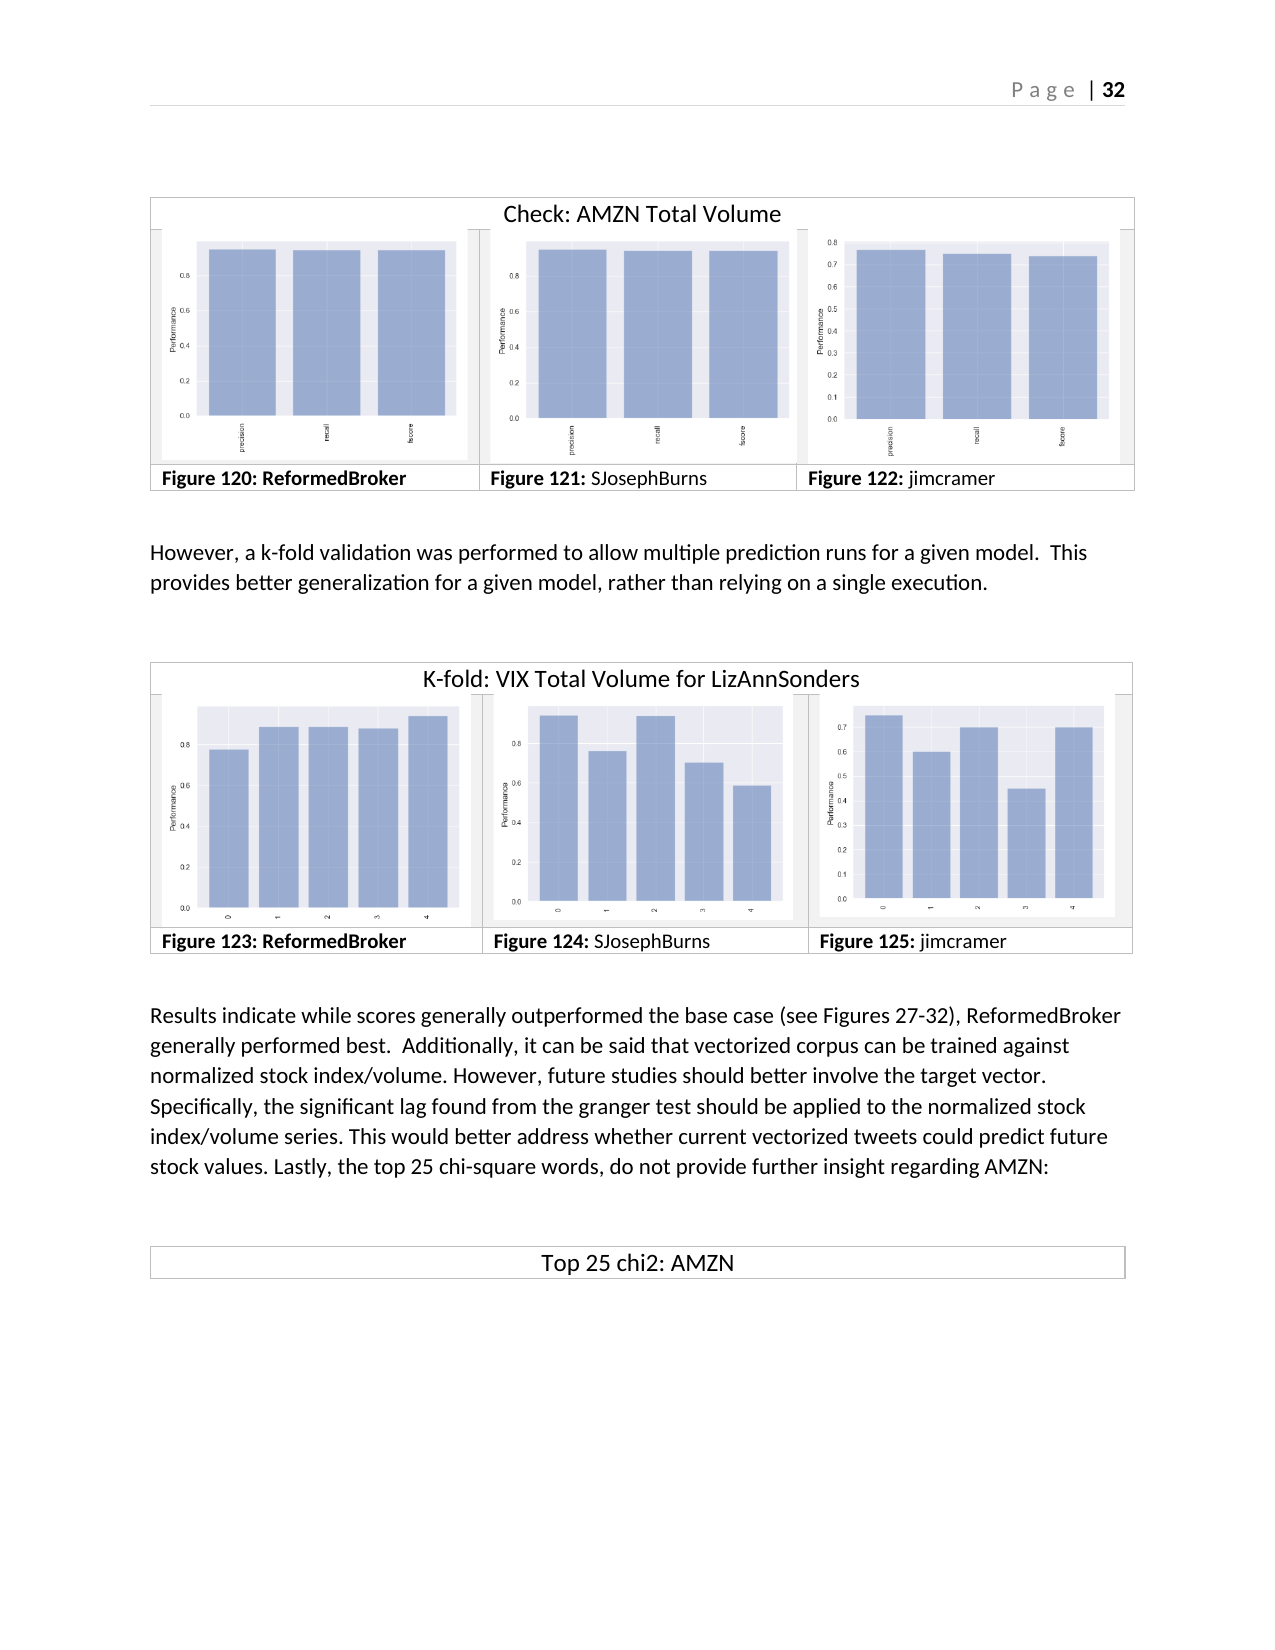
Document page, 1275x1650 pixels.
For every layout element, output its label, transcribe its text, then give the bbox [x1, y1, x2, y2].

picture [819, 694, 1115, 917]
picture [490, 229, 797, 463]
picture [161, 229, 468, 460]
table_cell Figure 120: ReformedBroker [151, 465, 479, 490]
table_cell [809, 695, 1132, 927]
table_cell [797, 230, 808, 464]
picture [161, 694, 471, 927]
text However, a k-fold validation was performed to allow multiple prediction runs for a given model. This provides better generalization for a given model, rather than relying on a single execution. [150, 538, 1125, 596]
table_cell [151, 230, 479, 464]
table_header Top 25 chi2: AMZN [151, 1247, 1124, 1278]
table_cell Figure 125: jimcramer [809, 928, 1132, 953]
table_cell Figure 124: SJosephBurns [483, 928, 808, 953]
table_cell Figure 123: ReformedBroker [151, 928, 482, 953]
table_cell Figure 122: jimcramer [797, 465, 1134, 490]
picture [808, 229, 1121, 464]
picture [493, 694, 794, 920]
table_header Check: AMZN Total Volume [151, 198, 1134, 228]
table_cell Figure 121: SJosephBurns [480, 465, 796, 490]
table_cell [480, 230, 796, 464]
table_cell [471, 695, 482, 927]
text Results indicate while scores generally outperformed the base case (see Figures 27-32), ReformedBroker generally performed best. Additionally, it can be said that vectorized corpus can be trained against normalized stock index/volume. However, future studies should better involve the target vector. Specifically, the significant lag found from the granger test should be applied to the normalized stock index/volume series. This would better address whether current vectorized tweets could predict future stock values. Lastly, the top 25 chi-square words, do not provide further insight regarding AMZN: [150, 1001, 1125, 1180]
table_cell [483, 695, 808, 927]
table_cell [1121, 230, 1134, 464]
table_cell [151, 695, 161, 927]
table_header K-fold: VIX Total Volume for LizAnnSonders [151, 663, 1132, 694]
